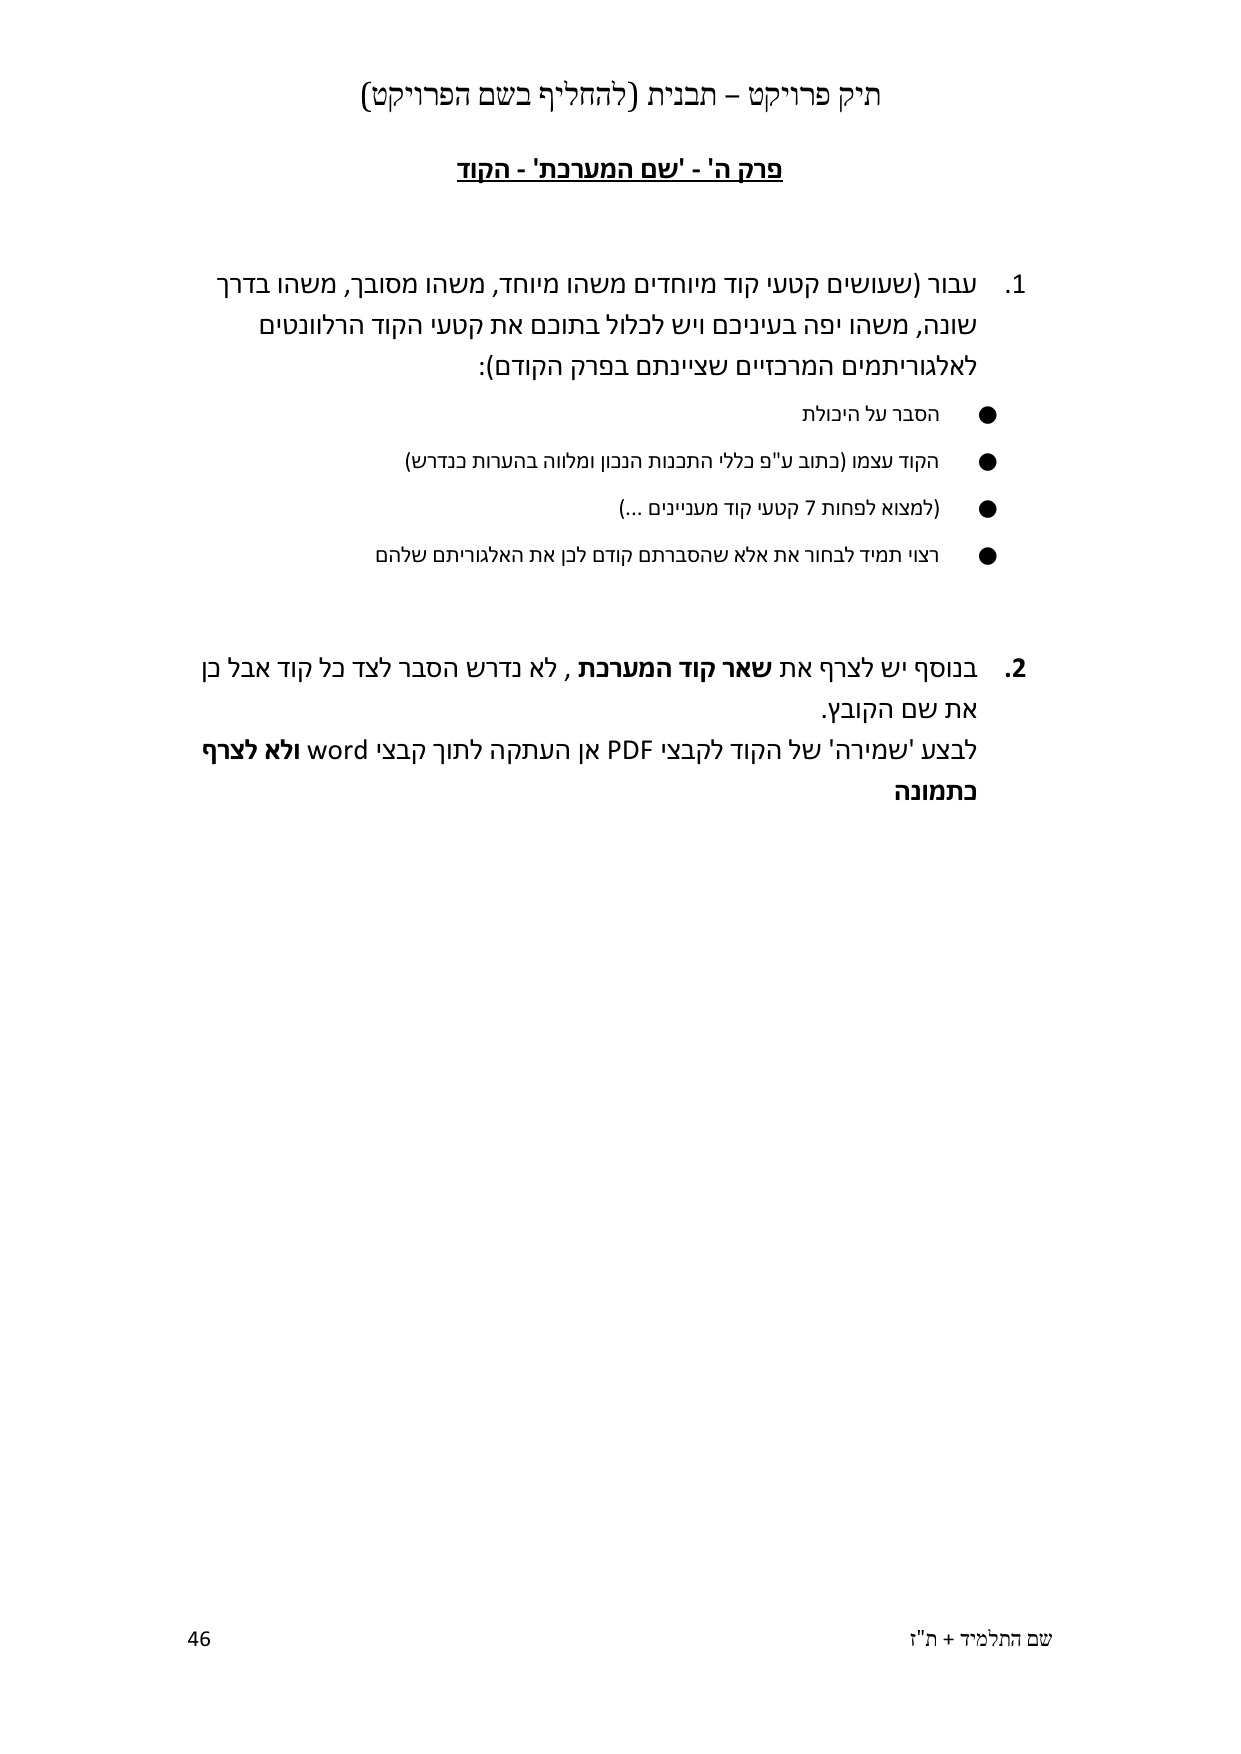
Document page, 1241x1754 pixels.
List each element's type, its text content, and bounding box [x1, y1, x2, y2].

text פרק ה' - 'שם המערכת' - הקוד [187, 150, 1053, 186]
list (למצוא לפחות 7 קטעי קוד מעניינים ...) [187, 482, 978, 528]
list בנוסף יש לצרף את שאר קוד המערכת , לא נדרש הסבר לצד כל קוד אבל כן את שם הקובץ. לבצע 'שמירה' של הקוד לקבצי PDF אן העתקה לתוך קבצי word ולא לצרף כתמונה [187, 649, 1015, 808]
list רצוי תמיד לבחור את אלא שהסברתם קודם לכן את האלגוריתם שלהם [187, 528, 978, 576]
list עבור (שעושים קטעי קוד מיוחדים משהו מיוחד, משהו מסובך, משהו בדרך שונה, משהו יפה בעיניכם ויש לכלול בתוכם את קטעי הקוד הרלוונטים לאלגוריתמים המרכזיים שציינתם בפרק הקודם): [187, 265, 1015, 382]
list הסבר על היכולת [187, 388, 978, 434]
list הקוד עצמו (כתוב ע"פ כללי התכנות הנכון ומלווה בהערות כנדרש) [187, 434, 978, 482]
